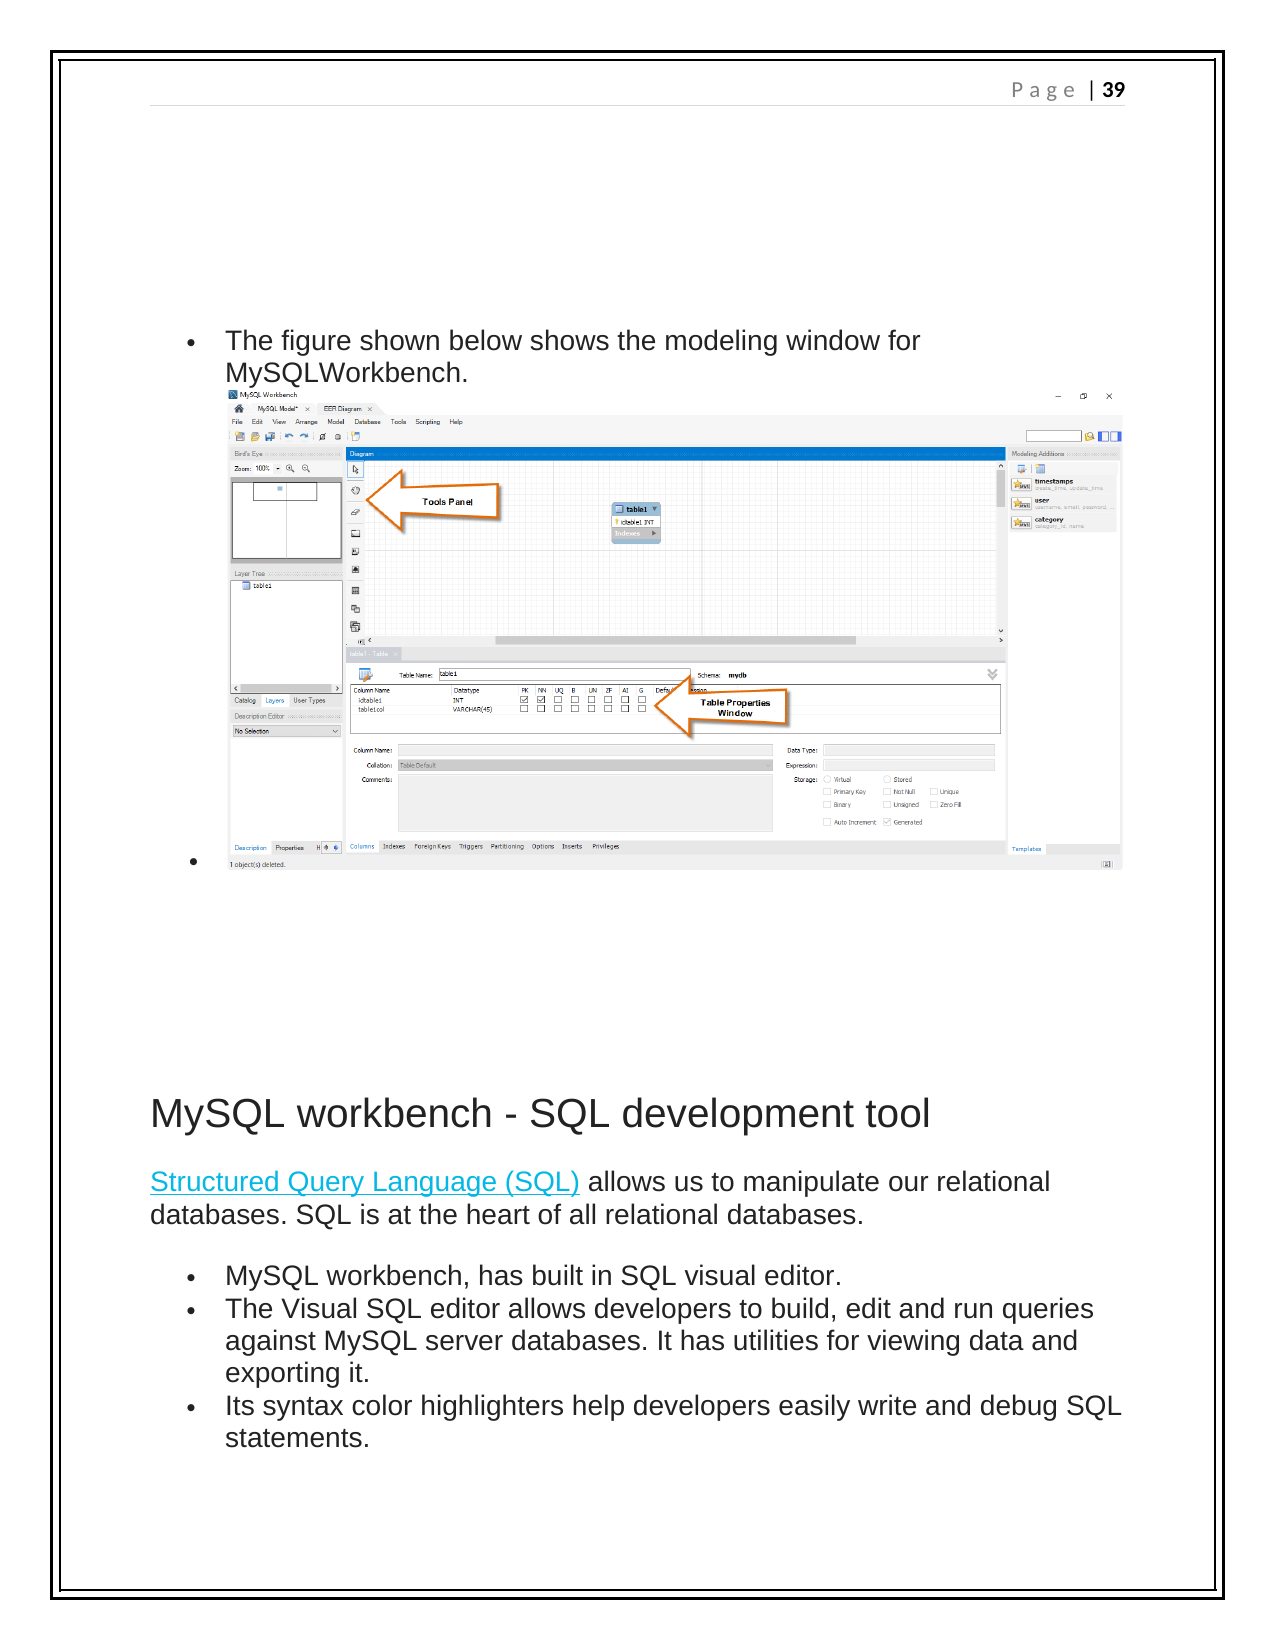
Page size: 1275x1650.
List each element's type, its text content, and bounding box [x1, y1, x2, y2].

text Structured Query Language (SQL) allows us to manipulate our relational databases. SQL is at the heart of all relational databases. [150, 1165, 1125, 1230]
list The figure shown below shows the modeling window for MySQLWorkbench. [187, 324, 1125, 388]
list Its syntax color highlighters help developers easily write and debug SQL statements. [187, 1389, 1125, 1454]
picture [227, 388, 1123, 870]
list The Visual SQL editor allows developers to build, edit and run queries against MySQL server databases. It has utilities for viewing data and exporting it. [187, 1292, 1125, 1389]
subtitle MySQL workbench - SQL development tool [150, 1089, 1125, 1136]
list MySQL workbench, has built in SQL visual editor. [187, 1259, 1125, 1292]
